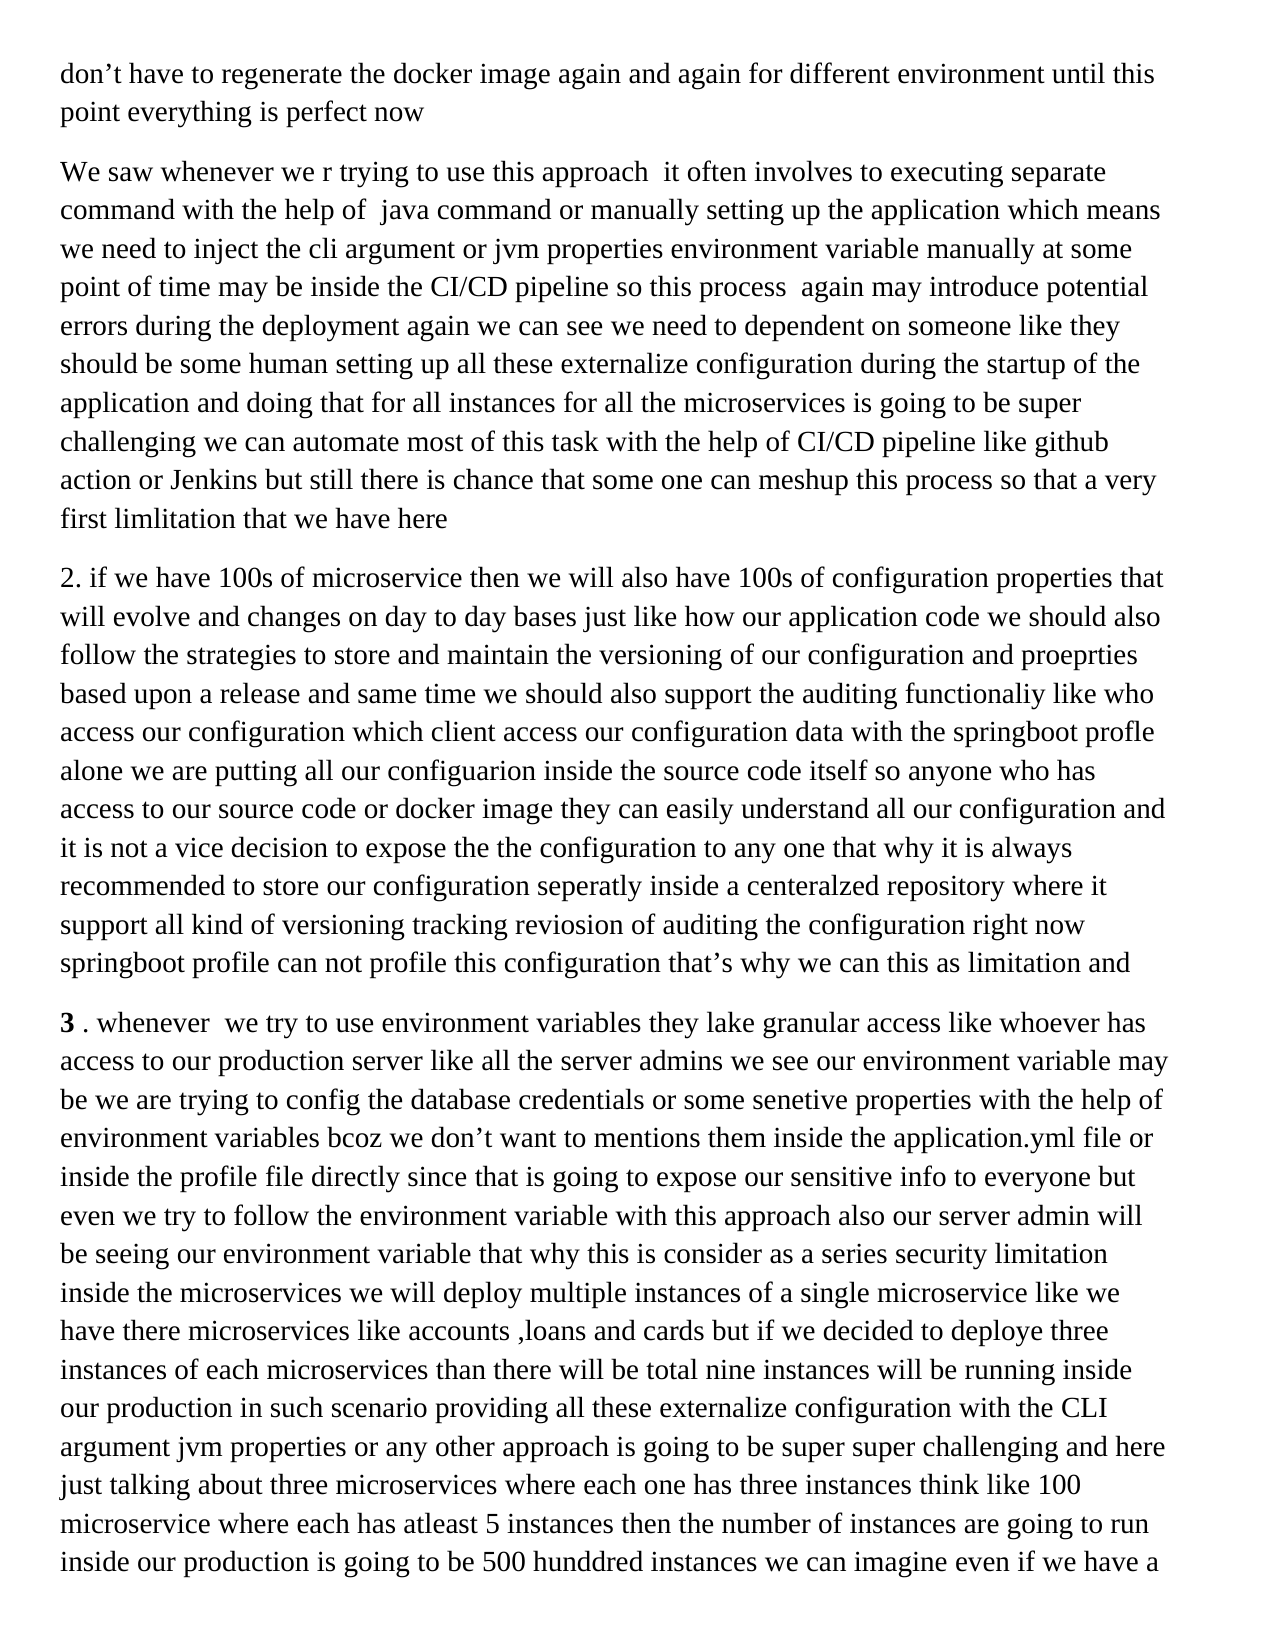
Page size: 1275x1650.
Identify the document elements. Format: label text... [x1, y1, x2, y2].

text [60, 56, 1170, 128]
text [60, 1005, 1170, 1578]
text We saw whenever we r trying to use this approach it often involves to executing separate command with the help of java command or manually setting up the application which means we need to inject the cli argument or jvm properties environment variable manually at some point of time may be inside the CI/CD pipeline so this process again may introduce potential errors during the deployment again we can see we need to dependent on someone like they should be some human setting up all these externalize configuration during the startup of the application and doing that for all instances for all the microservices is going to be super challenging we can automate most of this task with the help of CI/CD pipeline like github action or Jenkins but still there is chance that some one can meshup this process so that a very first limlitation that we have here [60, 154, 1170, 534]
text 2. if we have 100s of microservice then we will also have 100s of configuration properties that will evolve and changes on day to day bases just like how our application code we should also follow the strategies to store and maintain the versioning of our configuration and proeprties based upon a release and same time we should also support the auditing functionaliy like who access our configuration which client access our configuration data with the springboot profle alone we are putting all our configuarion inside the source code itself so anyone who has access to our source code or docker image they can easily understand all our configuration and it is not a vice decision to expose the the configuration to any one that why it is always recommended to store our configuration seperatly inside a centeralzed repository where it support all kind of versioning tracking reviosion of auditing the configuration right now springboot profile can not profile this configuration that’s why we can this as limitation and [60, 560, 1170, 979]
